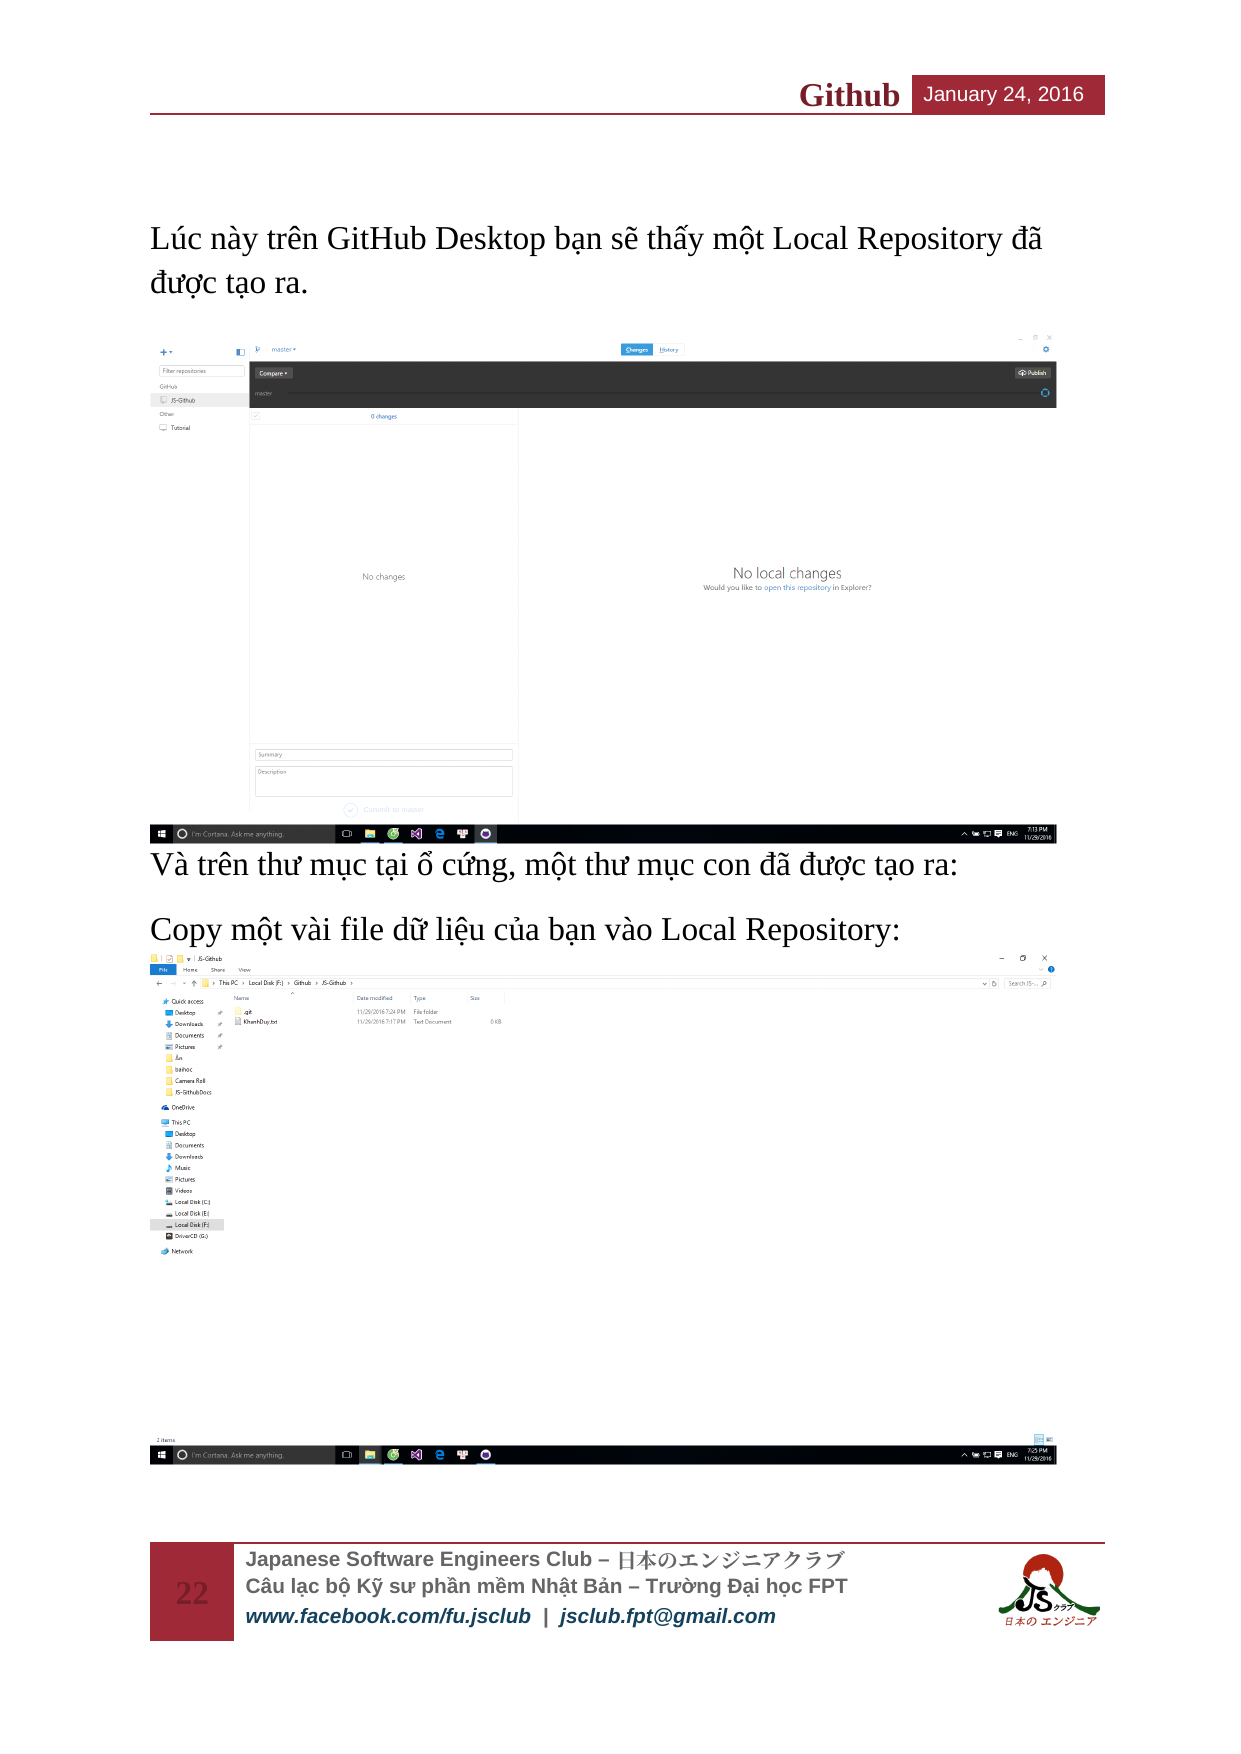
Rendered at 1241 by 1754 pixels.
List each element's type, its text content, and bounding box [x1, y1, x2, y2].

text Lúc này trên GitHub Desktop bạn sẽ thấy một Local Repository đã được tạo ra. [150, 219, 1105, 301]
picture [998, 1554, 1100, 1626]
text Và trên thư mục tại ổ cứng, một thư mục con đã được tạo ra: [150, 844, 1105, 882]
picture [150, 331, 1060, 844]
picture [150, 953, 1060, 1466]
